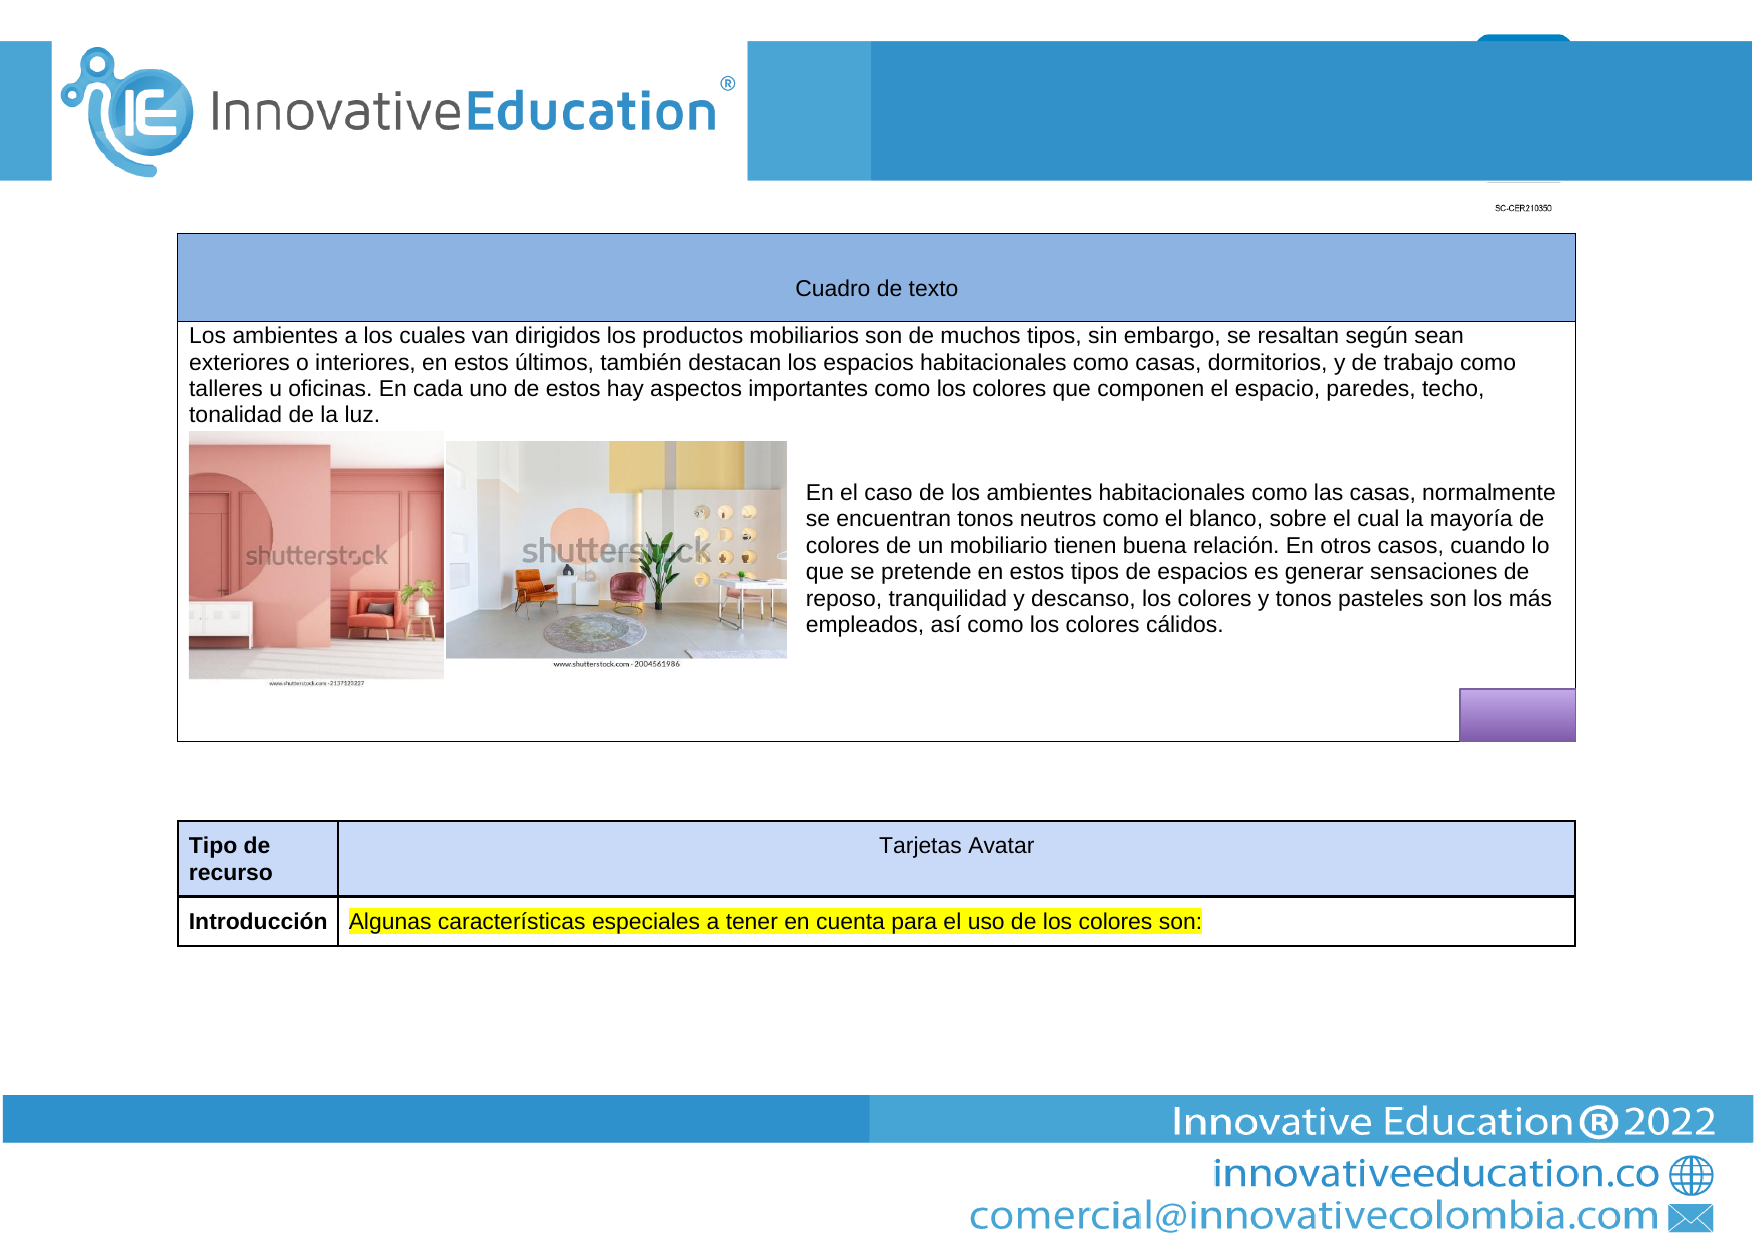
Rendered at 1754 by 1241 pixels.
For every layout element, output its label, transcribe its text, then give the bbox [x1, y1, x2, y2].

table_cell Introducción [179, 898, 337, 944]
table_cell Algunas características especiales a tener en cuenta para el uso de los colores son: [339, 898, 1574, 944]
table_header Cuadro de texto [178, 234, 1575, 321]
picture [446, 441, 787, 669]
picture [188, 431, 444, 687]
table_header Tipo de recurso [179, 822, 337, 895]
picture [2, 1093, 1754, 1239]
table_cell Los ambientes a los cuales van dirigidos los productos mobiliarios son de muchos tipos, sin embargo, se resaltan según sean exteriores o interiores, en estos últimos, también destacan los espacios habitacionales como casas, dormitorios, y de trabajo como talleres u oficinas. En cada uno de estos hay aspectos importantes como los colores que componen el espacio, paredes, techo, tonalidad de la luz. En el caso de los ambientes habitacionales como las casas, normalmente se encuentran tonos neutros como el blanco, sobre el cual la mayoría de colores de un mobiliario tienen buena relación. En otros casos, cuando lo que se pretende en estos tipos de espacios es generar sensaciones de reposo, tranquilidad y descanso, los colores y tonos pasteles son los más empleados, así como los colores cálidos. [178, 322, 1575, 741]
table_header Tarjetas Avatar [339, 822, 1574, 895]
picture [0, 28, 1752, 214]
